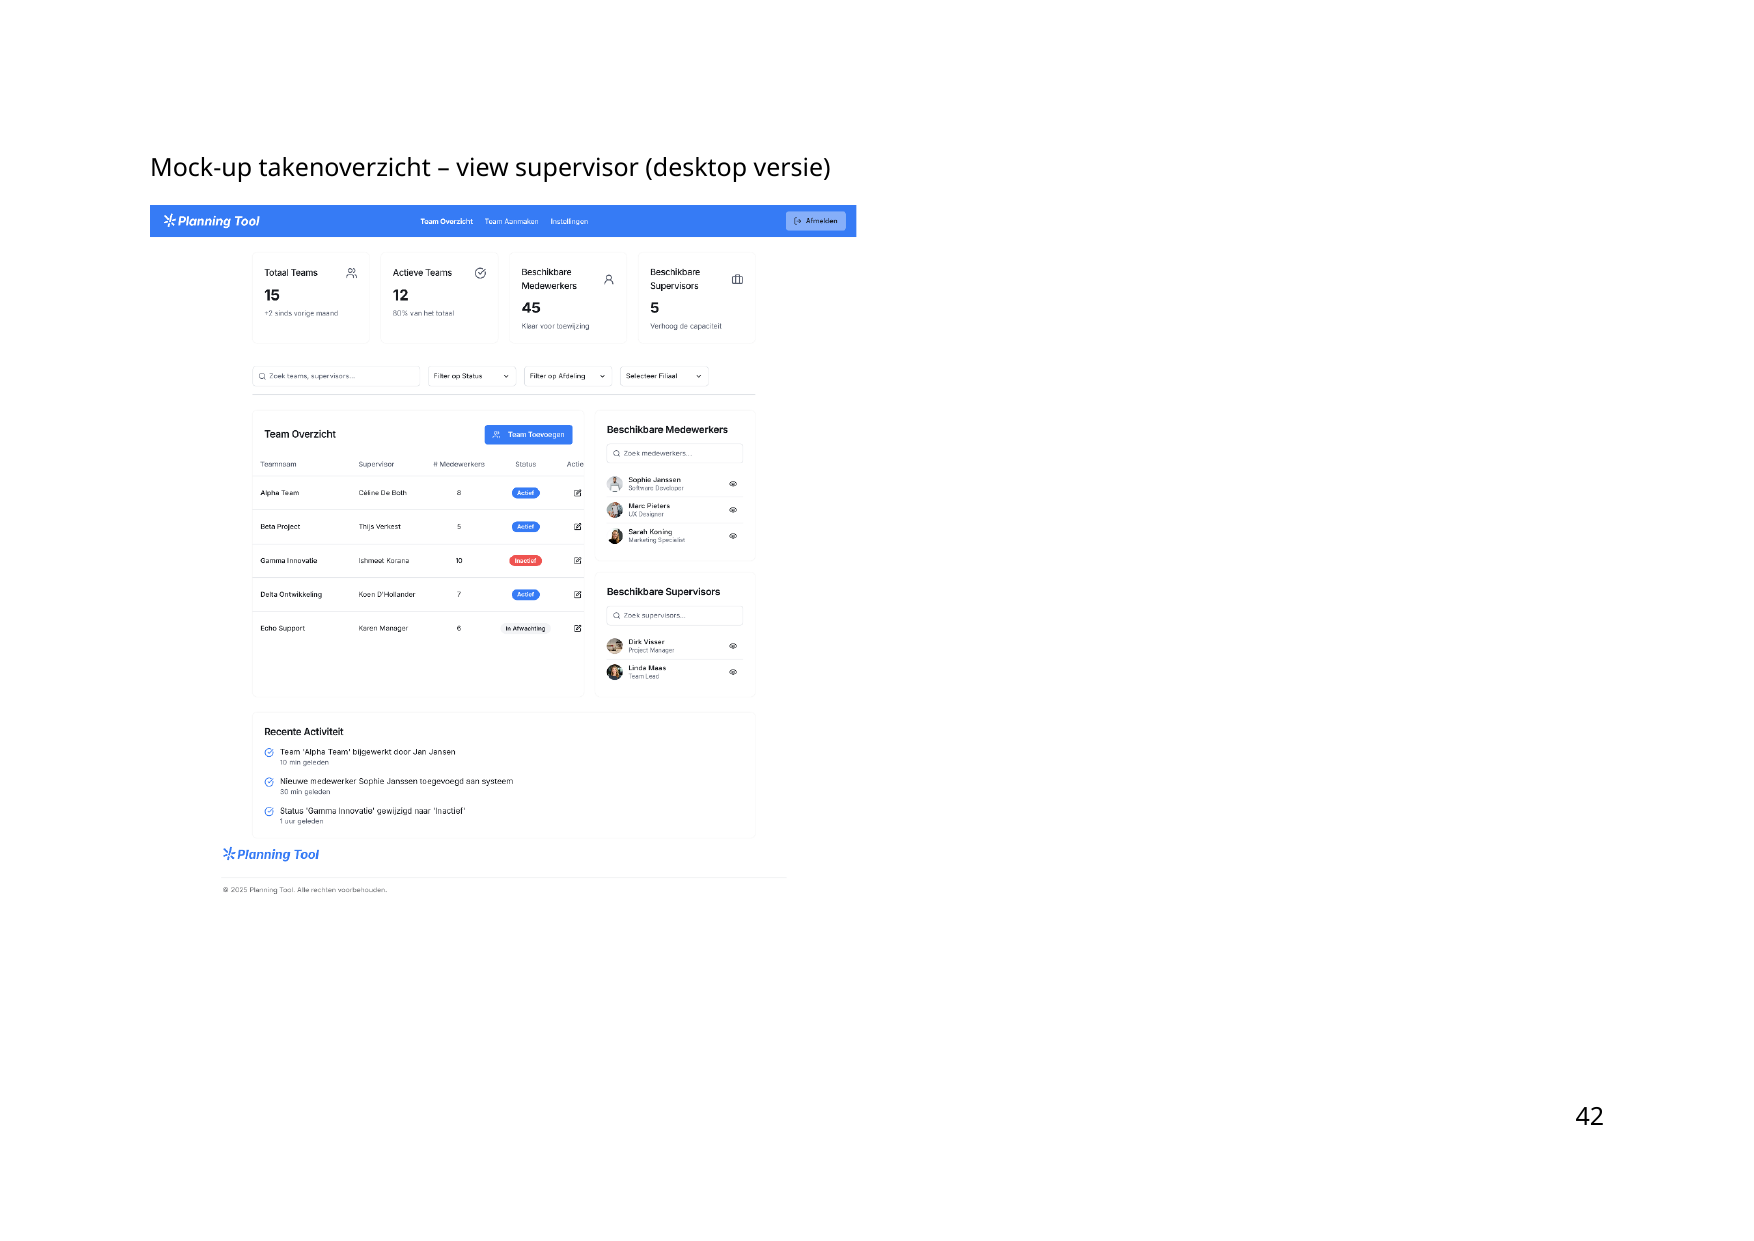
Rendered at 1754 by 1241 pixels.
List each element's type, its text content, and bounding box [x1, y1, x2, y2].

picture [150, 205, 857, 907]
text Mock-up takenoverzicht – view supervisor (desktop versie) [150, 150, 1604, 184]
